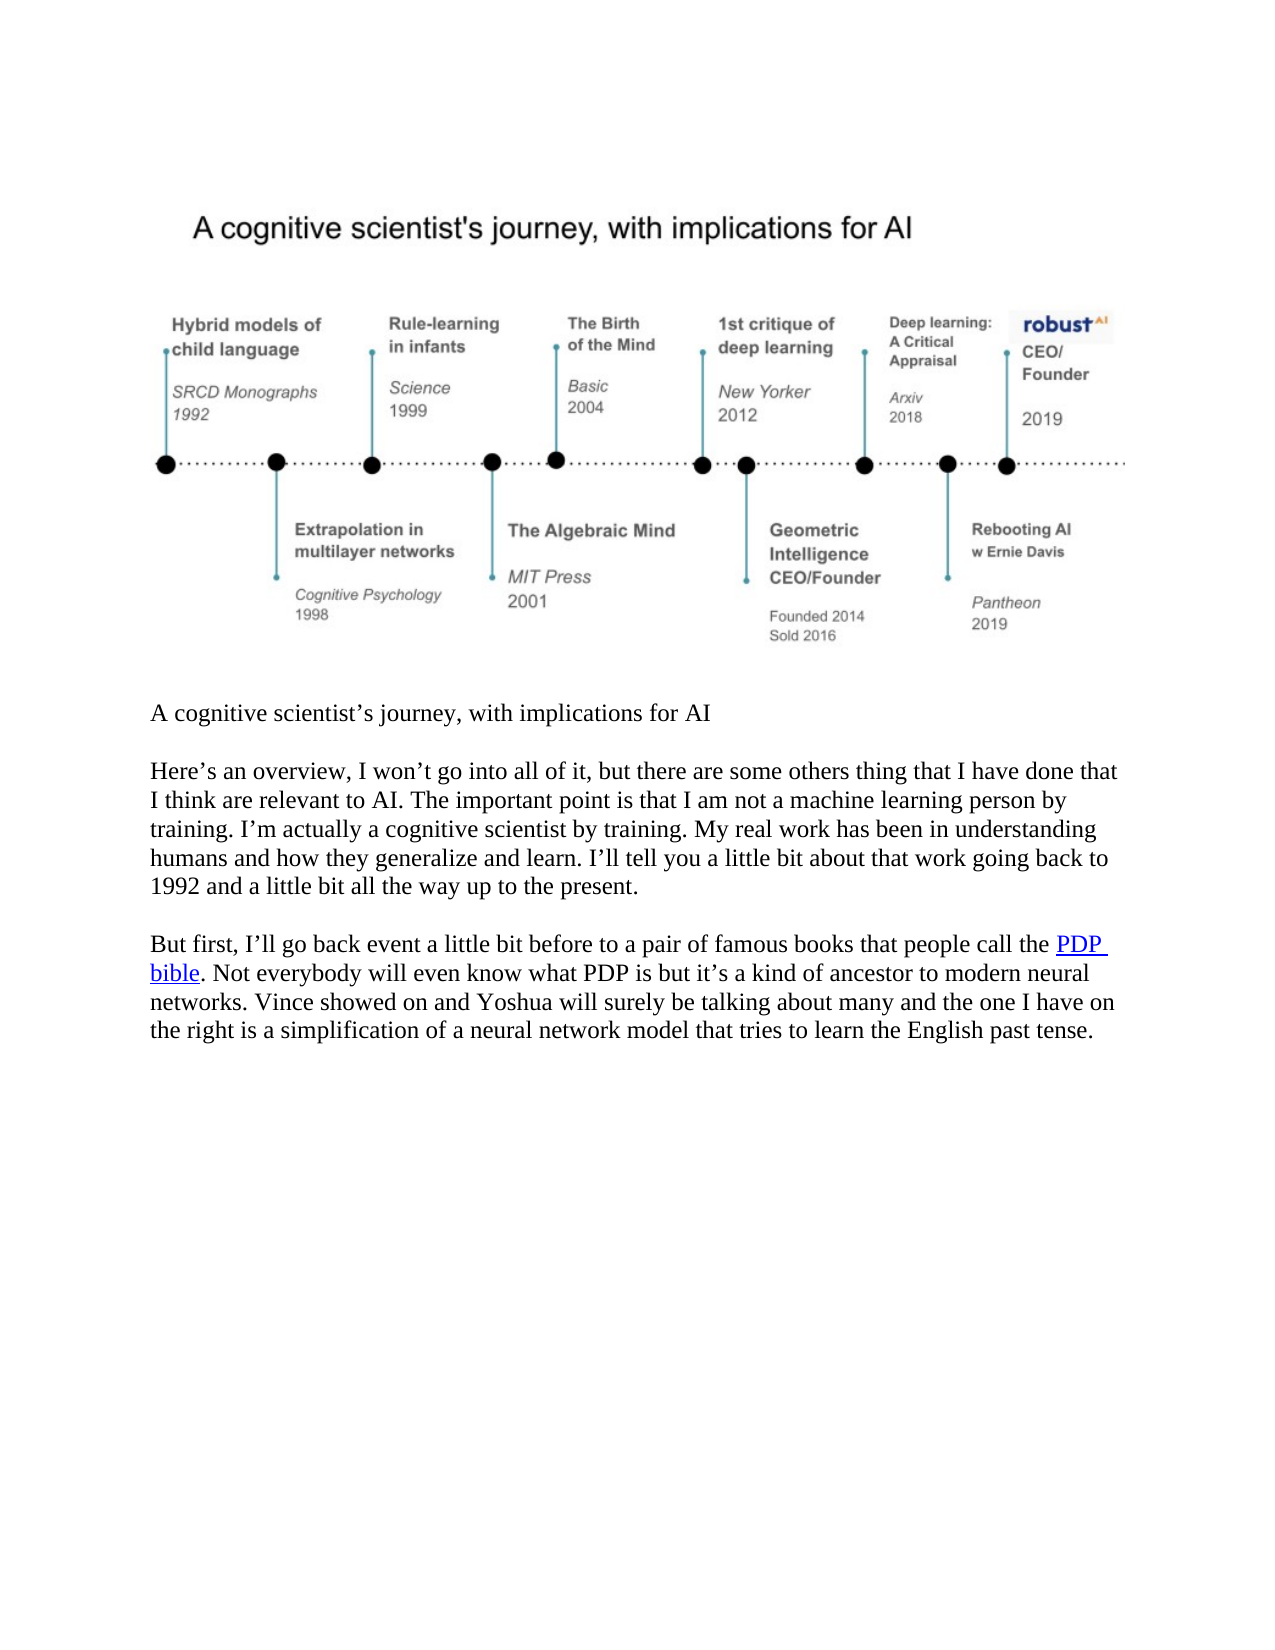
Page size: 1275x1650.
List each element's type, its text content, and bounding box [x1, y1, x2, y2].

text But first, I’ll go back event a little bit before to a pair of famous books that people call the PDP bible. Not everybody will even know what PDP is but it’s a kind of ancestor to modern neural networks. Vince showed on and Yoshua will surely be talking about many and the one I have on the right is a simplification of a neural network model that tries to learn the English past tense. [150, 929, 1125, 1044]
text Here’s an overview, I won’t go into all of it, but there are some others thing that I have done that I think are relevant to AI. The important point is that I am not a machine learning person by training. I’m actually a cognitive scientist by training. My real work has been in understanding humans and how they generalize and learn. I’ll tell you a little bit about that work going back to 1992 and a little bit all the way up to the present. [150, 756, 1125, 900]
picture [150, 150, 1125, 699]
text A cognitive scientist’s journey, with implications for AI [150, 699, 1125, 727]
